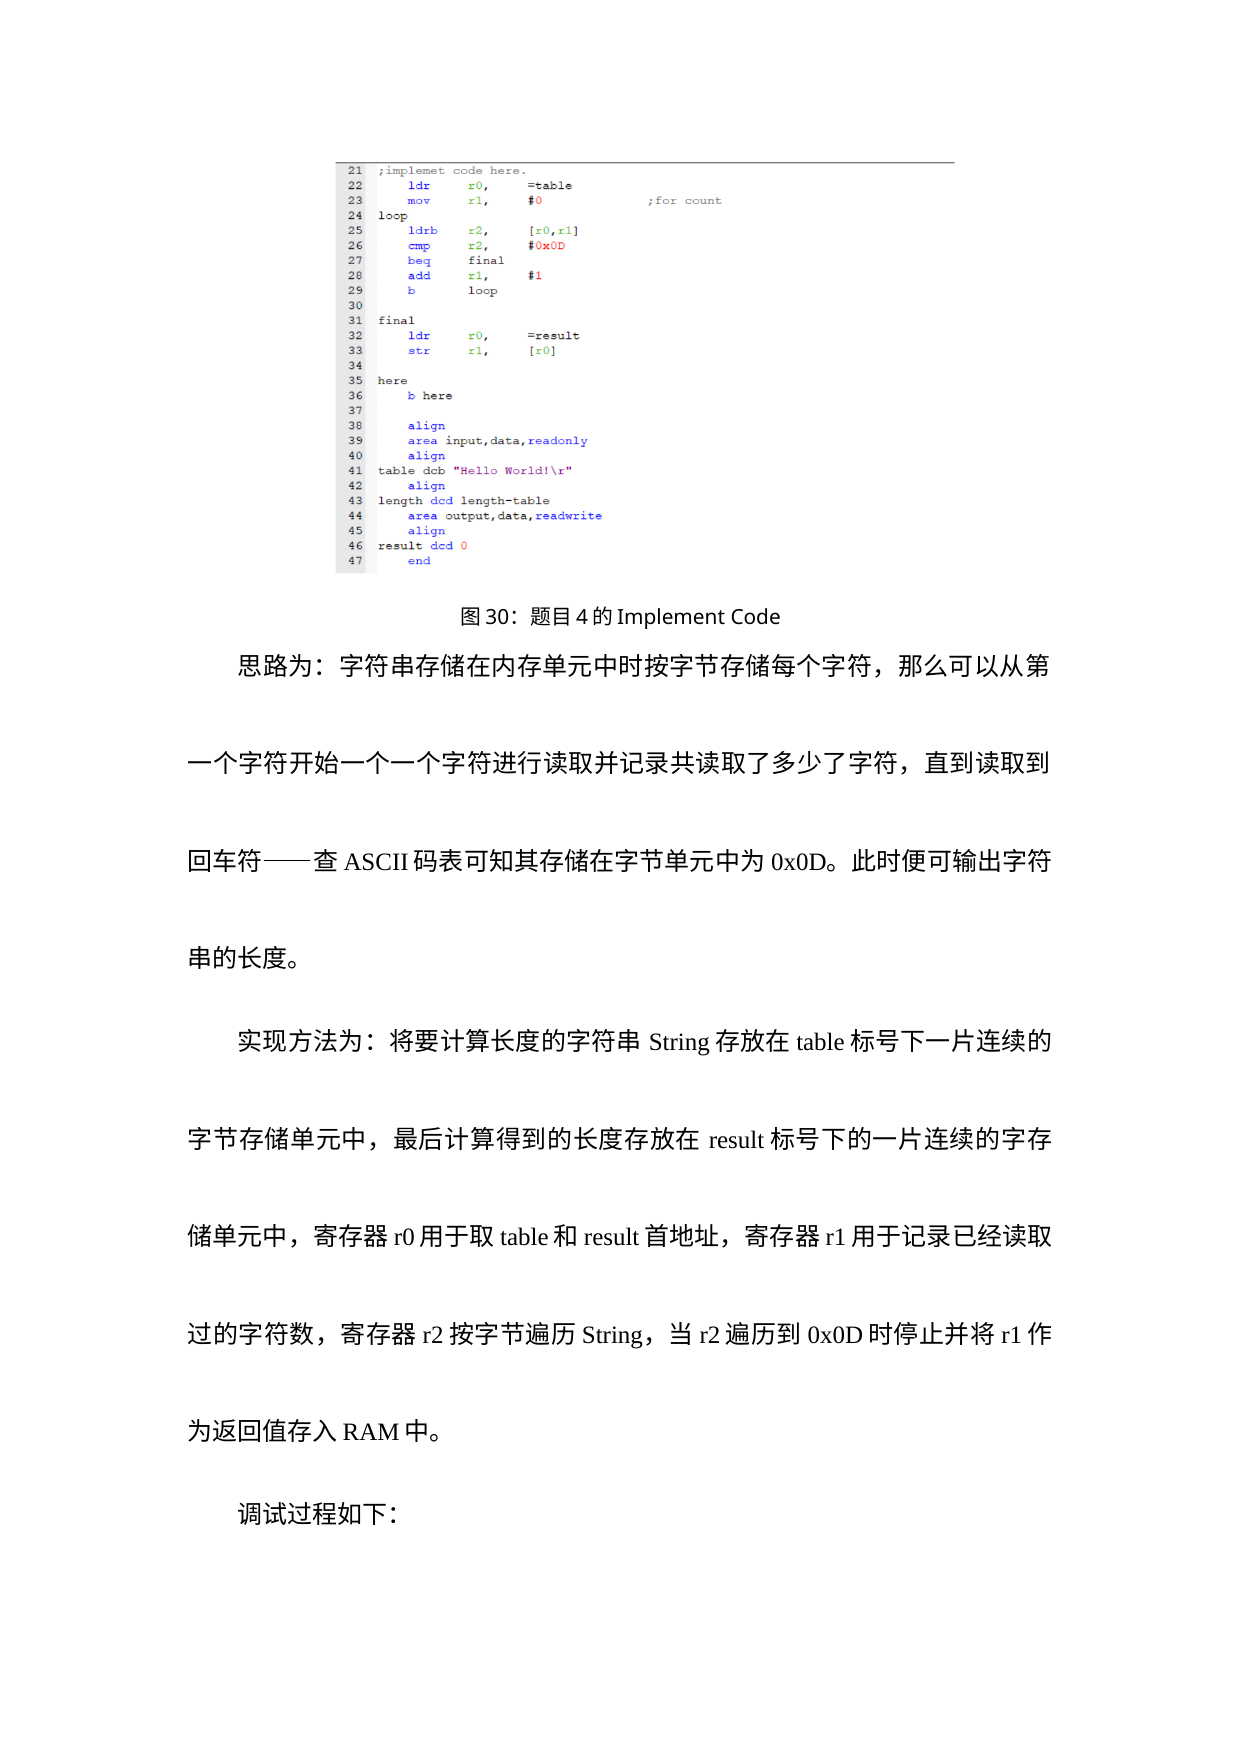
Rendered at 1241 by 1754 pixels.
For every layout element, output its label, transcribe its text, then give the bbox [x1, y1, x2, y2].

text 图 30：题目4的Implement Code [187, 599, 1053, 632]
text 实现方法为：将要计算长度的字符串String存放在table标号下一片连续的字节存储单元中，最后计算得到的长度存放在result标号下的一片连续的字存储单元中，寄存器r0用于取table和result首地址，寄存器r1用于记录已经读取过的字符数，寄存器r2按字节遍历String，当r2遍历到0x0D时停止并将r1作为返回值存入RAM中。 [187, 1007, 1053, 1462]
picture [335, 162, 955, 574]
text 调试过程如下： [187, 1481, 1053, 1546]
text 思路为：字符串存储在内存单元中时按字节存储每个字符，那么可以从第一个字符开始一个一个字符进行读取并记录共读取了多少了字符，直到读取到回车符——查ASCII码表可知其存储在字节单元中为0x0D。此时便可输出字符串的长度。 [187, 632, 1053, 989]
